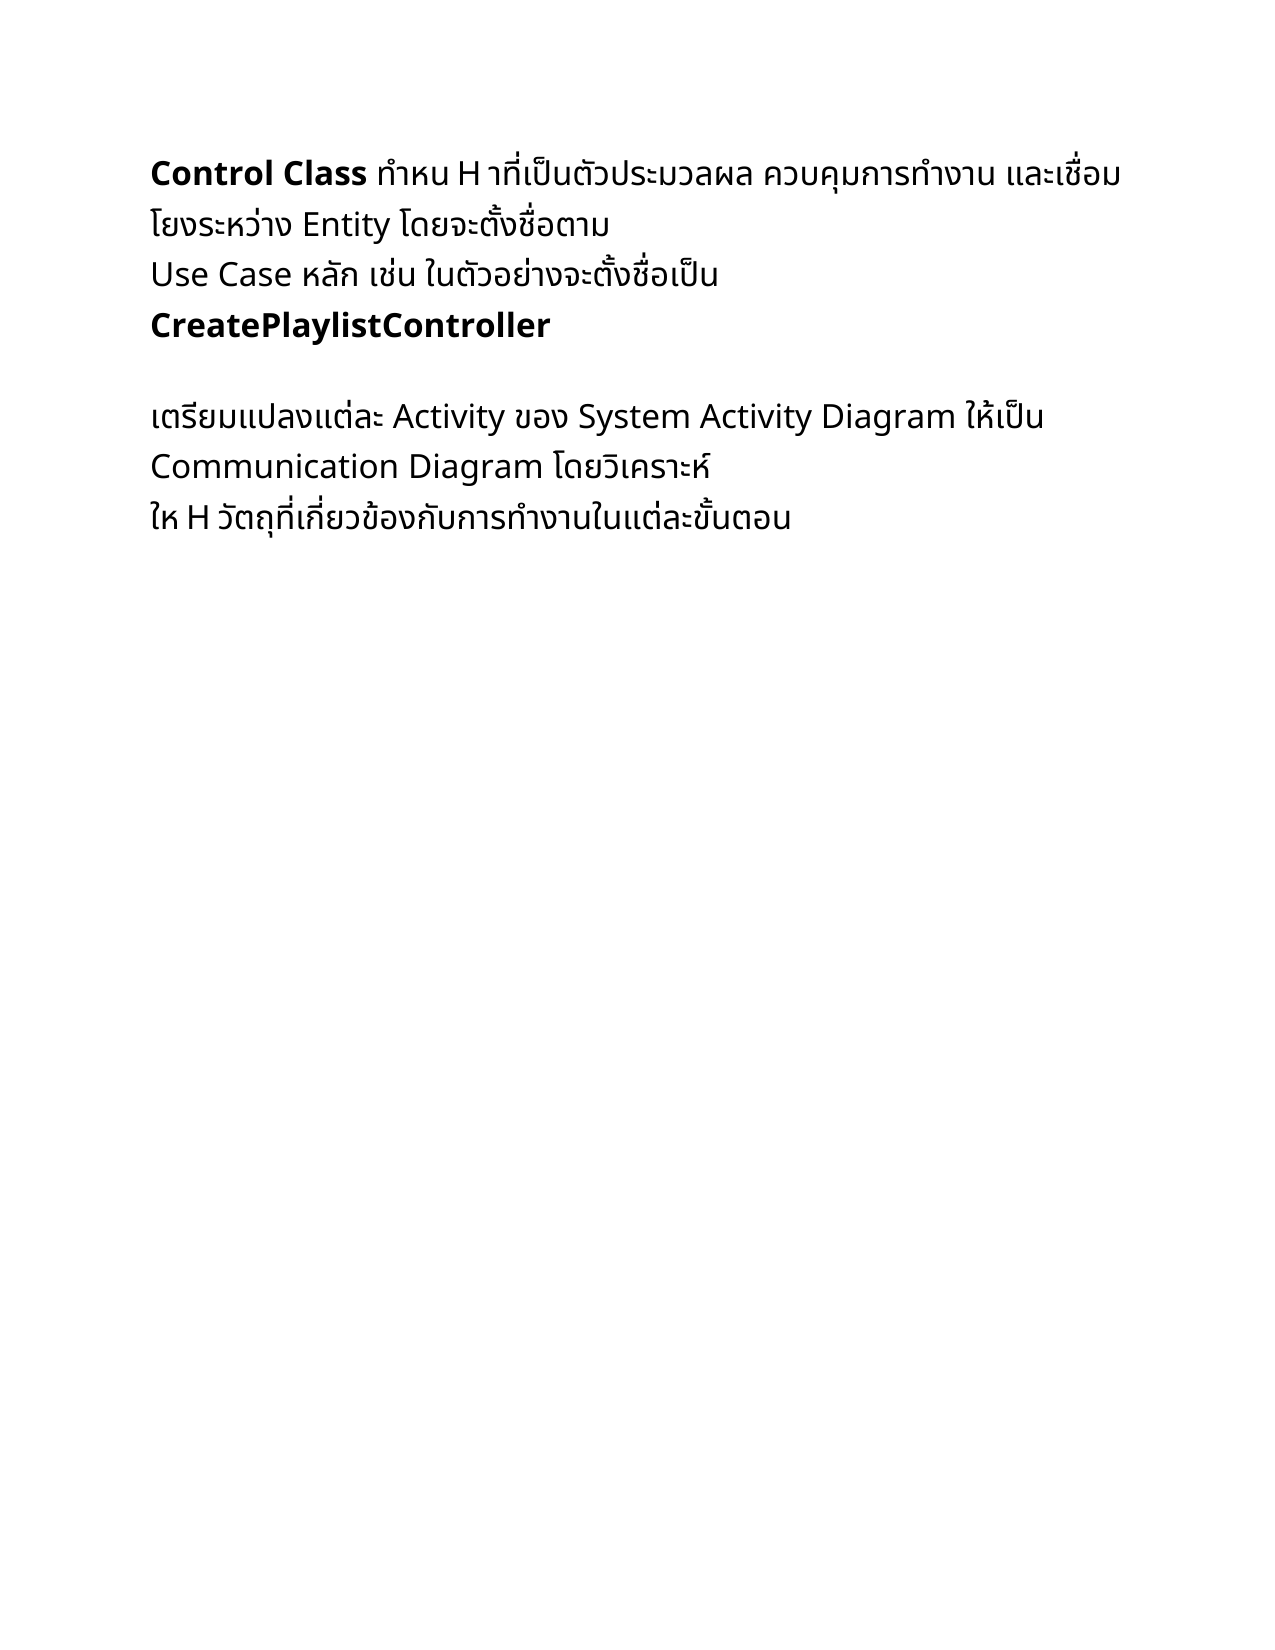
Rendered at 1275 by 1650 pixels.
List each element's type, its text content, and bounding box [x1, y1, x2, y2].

text ใหHวัตถุที่เกี่ยวข้องกับการทำงานในแต่ละขั้นตอน [150, 494, 1125, 544]
text เตรียมแปลงแต่ละ Activity ของ System Activity Diagram ให้เป็น Communication Diagram โดยวิเคราะห์ [150, 393, 1125, 494]
text Control Class ทำหนHาที่เป็นตัวประมวลผล ควบคุมการทำงาน และเชื่อมโยงระหว่าง Entity โดยจะตั้งชื่อตาม [150, 150, 1125, 251]
text Use Case หลัก เช่น ในตัวอย่างจะตั้งชื่อเป็น CreatePlaylistController [150, 251, 1125, 347]
